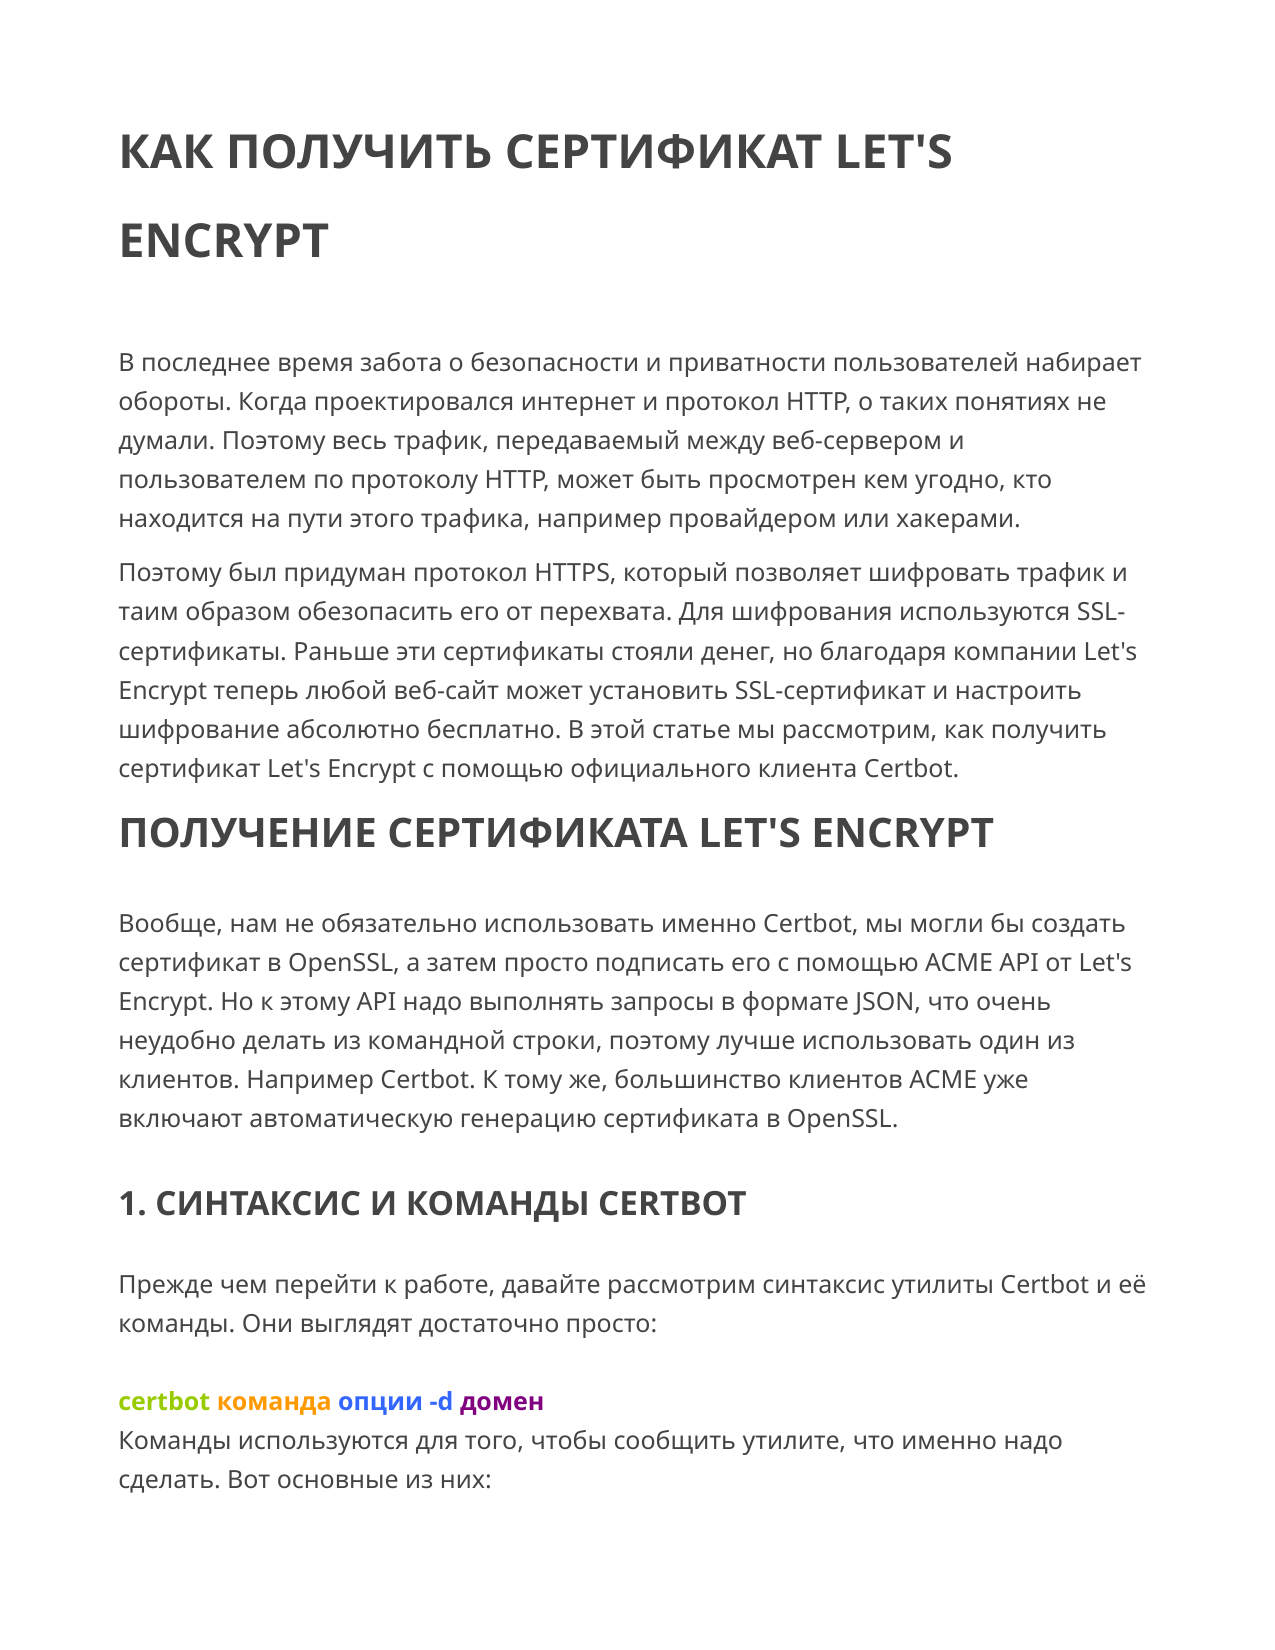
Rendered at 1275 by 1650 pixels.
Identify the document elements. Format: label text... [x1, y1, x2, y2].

subtitle 1. СИНТАКСИС И КОМАНДЫ CERTBOT [118, 1179, 1157, 1225]
subtitle ПОЛУЧЕНИЕ СЕРТИФИКАТА LET'S ENCRYPT [118, 804, 1157, 860]
subtitle КАК ПОЛУЧИТЬ СЕРТИФИКАТ LET'S ENCRYPT [118, 118, 1157, 271]
text Поэтому был придуман протокол HTTPS, который позволяет шифровать трафик и таим образом обезопасить его от перехвата. Для шифрования используются SSL-сертификаты. Раньше эти сертификаты стояли денег, но благодаря компании Let's Encrypt теперь любой веб-сайт может установить SSL-сертификат и настроить шифрование абсолютно бесплатно. В этой статье мы рассмотрим, как получить сертификат Let's Encrypt с помощью официального клиента Certbot. [118, 555, 1157, 785]
text certbot команда опции -d домен [118, 1384, 1157, 1418]
text Прежде чем перейти к работе, давайте рассмотрим синтаксис утилиты Certbot и её команды. Они выглядят достаточно просто: [118, 1266, 1157, 1339]
text В последнее время забота о безопасности и приватности пользователей набирает обороты. Когда проектировался интернет и протокол HTTP, о таких понятиях не думали. Поэтому весь трафик, передаваемый между веб-сервером и пользователем по протоколу HTTP, может быть просмотрен кем угодно, кто находится на пути этого трафика, например провайдером или хакерами. [118, 344, 1157, 535]
text Вообще, нам не обязательно использовать именно Certbot, мы могли бы создать сертификат в OpenSSL, а затем просто подписать его с помощью ACME API от Let's Encrypt. Но к этому API надо выполнять запросы в формате JSON, что очень неудобно делать из командной строки, поэтому лучше использовать один из клиентов. Например Certbot. К тому же, большинство клиентов ACME уже включают автоматическую генерацию сертификата в OpenSSL. [118, 905, 1157, 1135]
text Команды используются для того, чтобы сообщить утилите, что именно надо сделать. Вот основные из них: [118, 1423, 1157, 1496]
